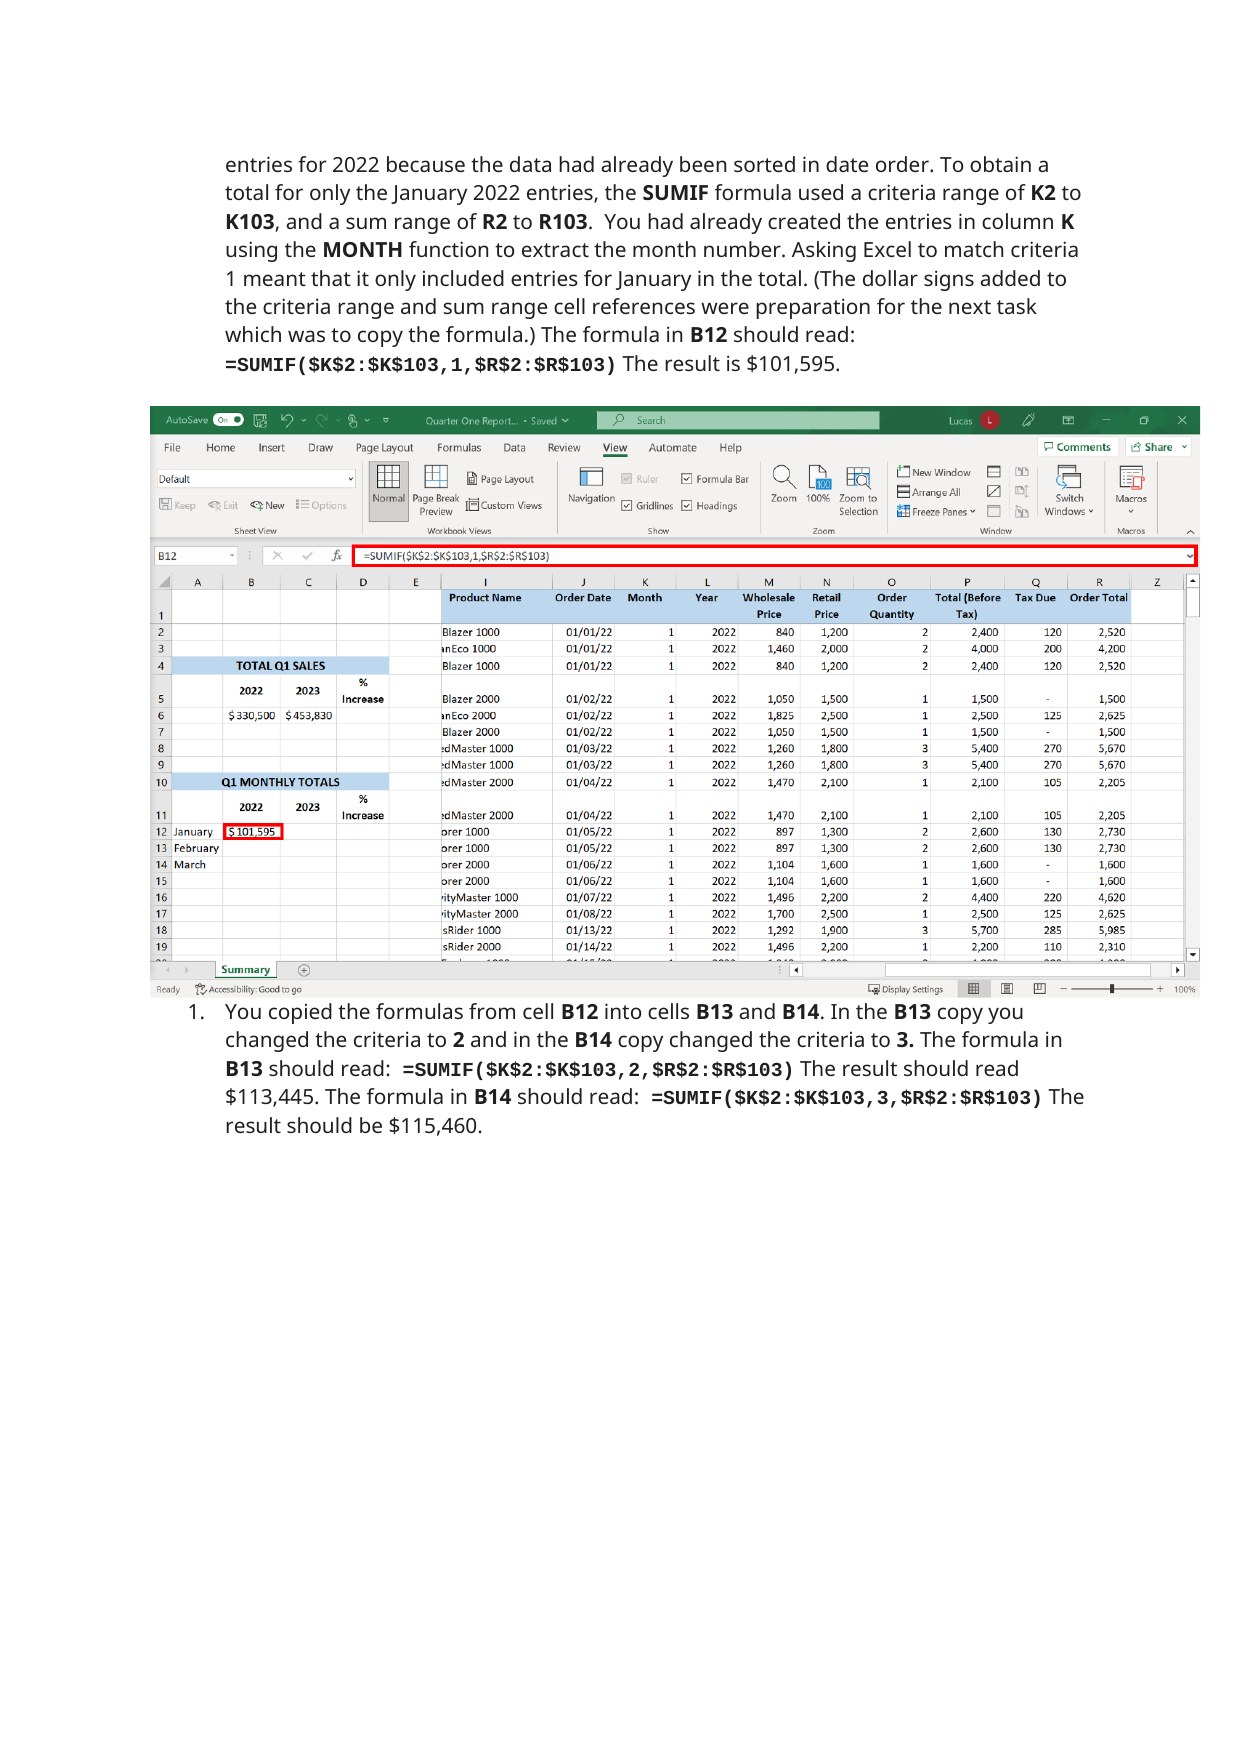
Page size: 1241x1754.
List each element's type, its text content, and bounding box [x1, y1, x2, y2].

picture [150, 406, 1200, 998]
list You copied the formulas from cell B12 into cells B13 and B14. In the B13 copy you changed the criteria to 2 and in the B14 copy changed the criteria to 3. The formula in B13 should read: =SUMIF($K$2:$K$103,2,$R$2:$R$103) The result should read $113,445. The formula in B14 should read: =SUMIF($K$2:$K$103,3,$R$2:$R$103) The result should be $115,460. [187, 998, 1090, 1139]
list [187, 150, 1090, 377]
